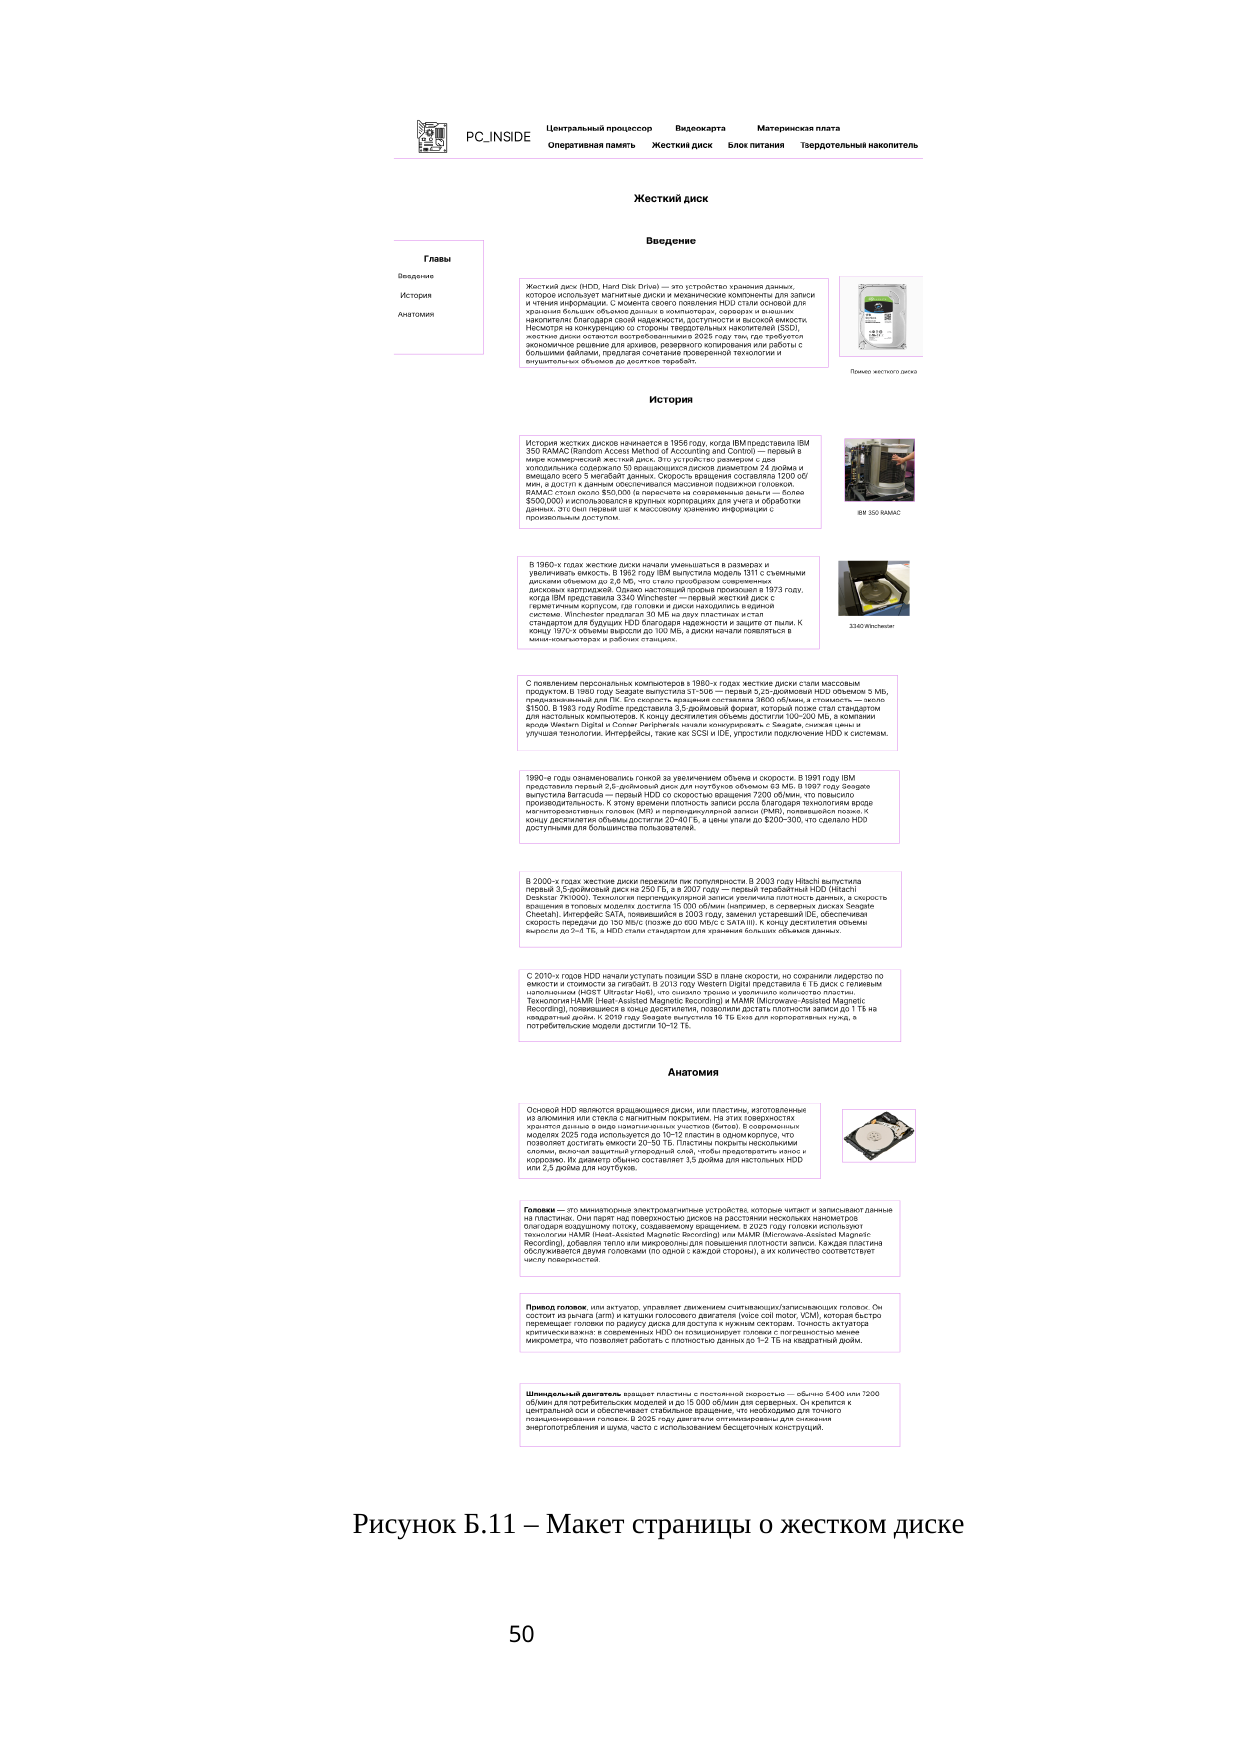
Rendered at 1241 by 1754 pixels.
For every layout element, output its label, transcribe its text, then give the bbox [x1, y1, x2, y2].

picture [393, 118, 923, 1480]
text Рисунок Б.11 – Макет страницы о жестком диске [136, 1507, 1181, 1540]
